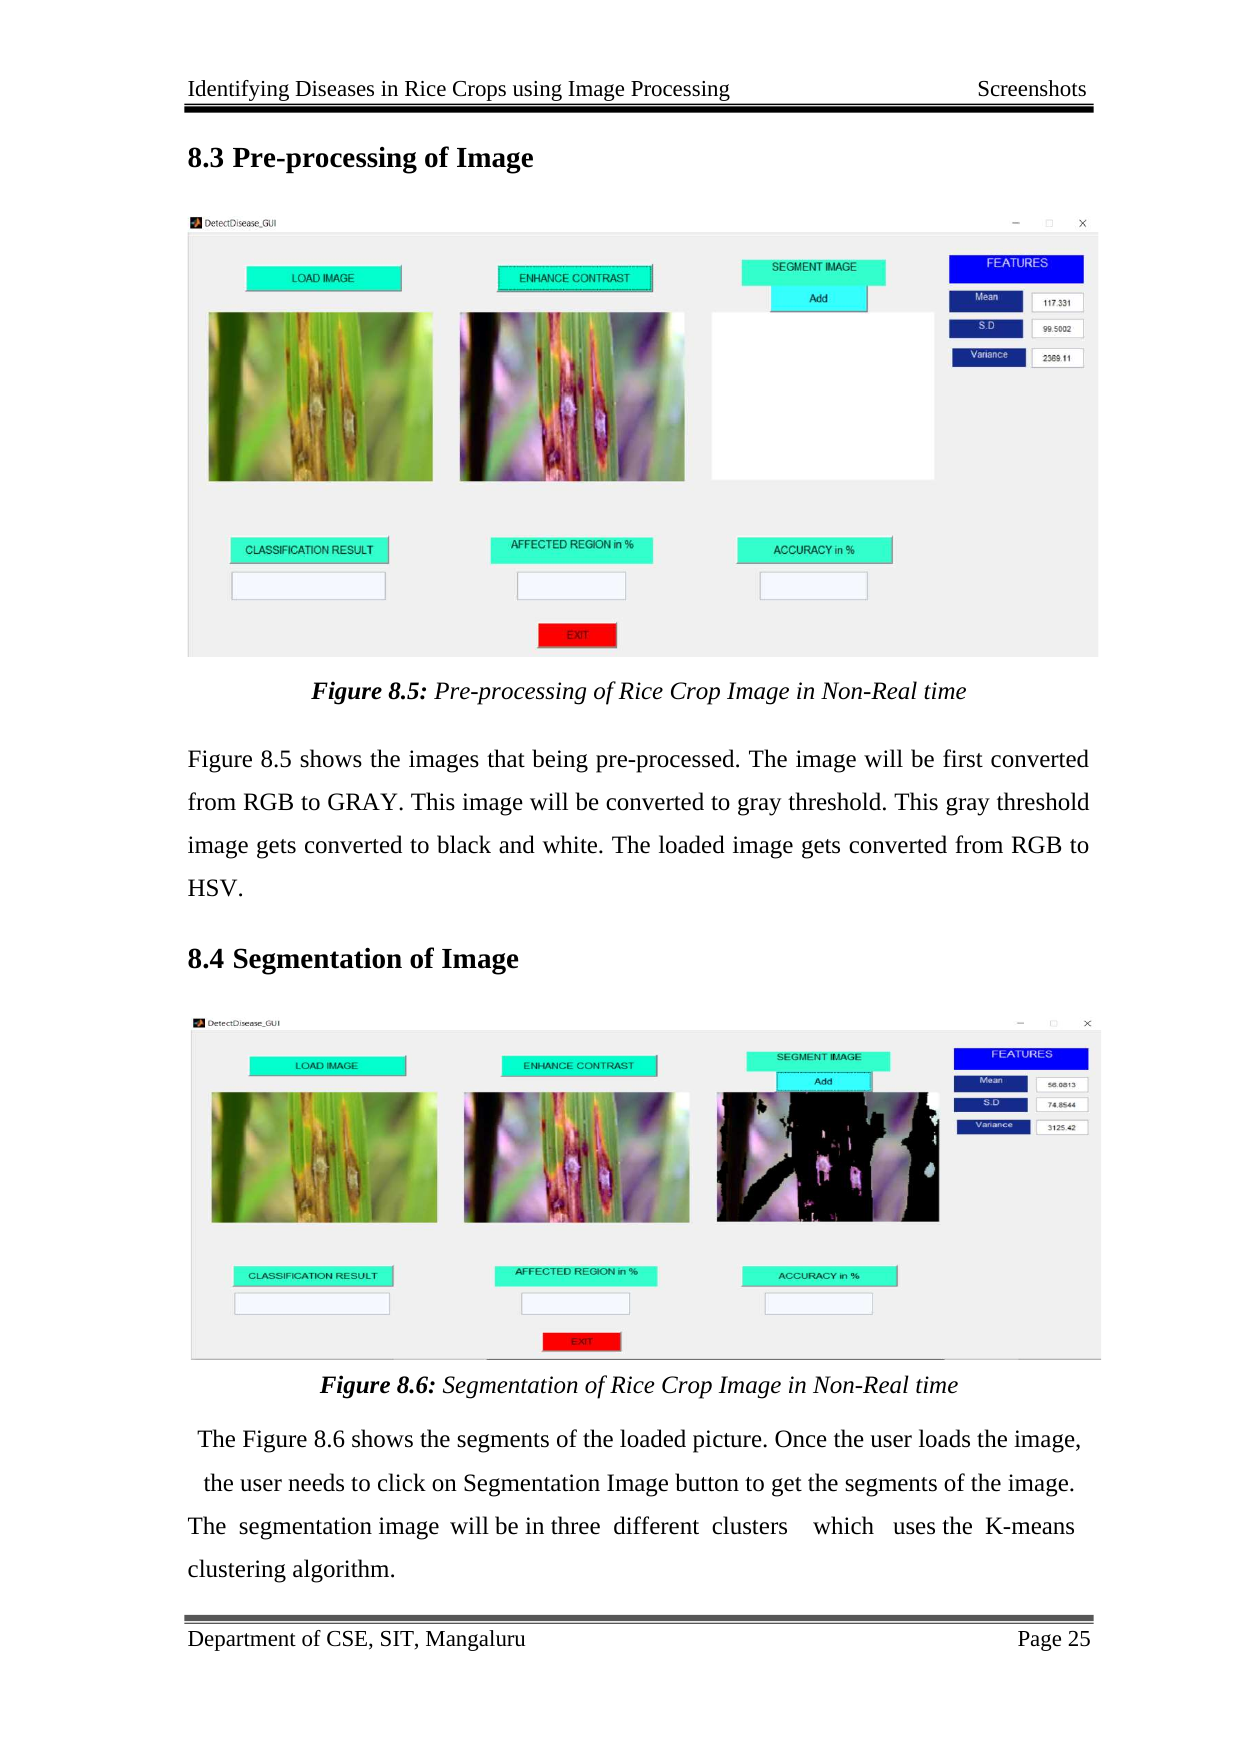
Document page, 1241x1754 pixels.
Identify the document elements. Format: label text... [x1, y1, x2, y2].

subtitle Segmentation of Image [187, 942, 1190, 975]
picture [187, 216, 1099, 657]
text will be in three different clusters which [450, 1511, 889, 1539]
text Figure 8.5: Pre-processing of Rice Crop Image in Non-Real time [184, 676, 1094, 704]
subtitle Pre-processing of Image [187, 140, 1190, 174]
text The Figure 8.6 shows the segments of the loaded picture. Once the user loads the image, the user needs to click on Segmentation Image button to get the segments of the image. [184, 1424, 1094, 1496]
text Figure 8.5 shows the images that being pre-processed. The image will be first converted from RGB to GRAY. This image will be converted to gray threshold. This gray threshold image gets converted to black and white. The loaded image gets converted from RGB to HSV. [187, 744, 1091, 902]
text The segmentation image clustering algorithm. [187, 1511, 446, 1583]
text uses the K-means [893, 1511, 1190, 1539]
picture [190, 1017, 1102, 1360]
